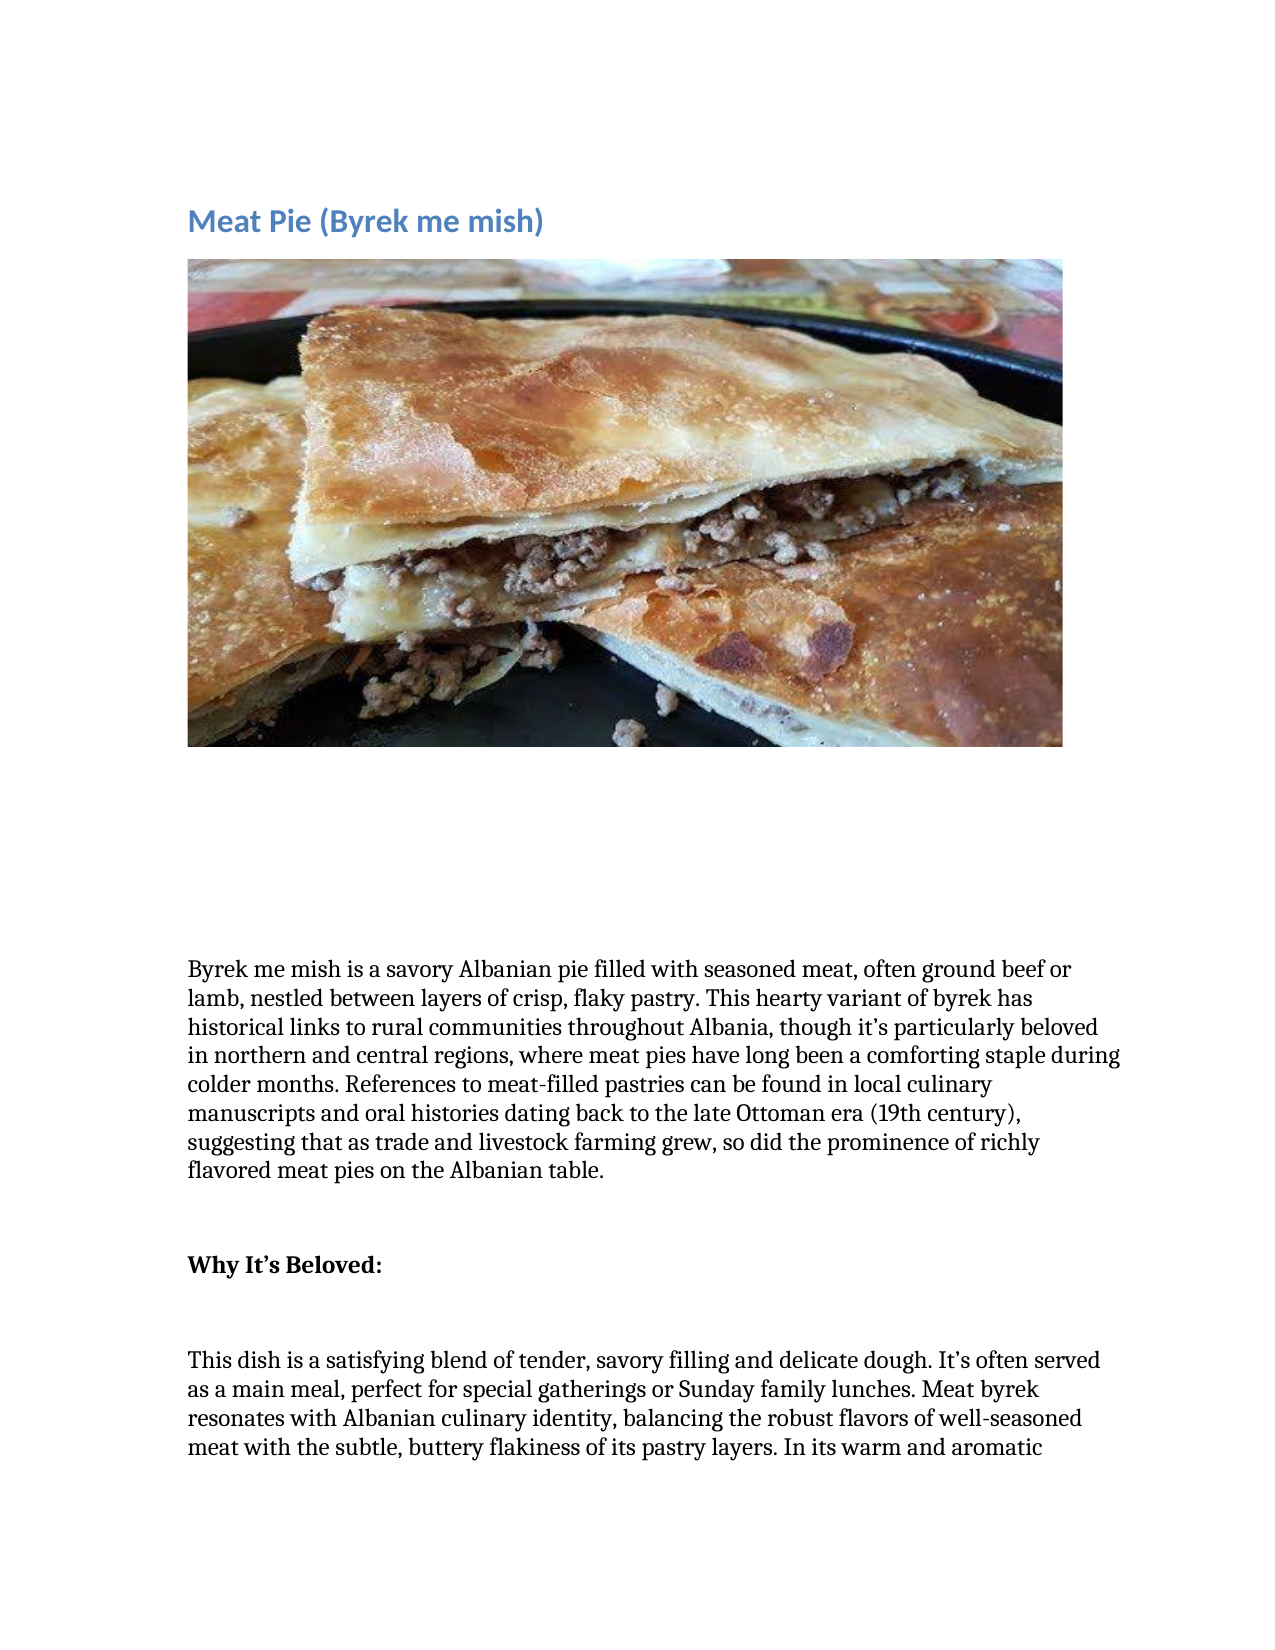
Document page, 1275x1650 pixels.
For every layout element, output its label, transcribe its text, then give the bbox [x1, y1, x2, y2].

text Byrek me mish is a savory Albanian pie filled with seasoned meat, often ground beef or lamb, nestled between layers of crisp, flaky pastry. This hearty variant of byrek has historical links to rural communities throughout Albania, though it’s particularly beloved in northern and central regions, where meat pies have long been a comforting staple during colder months. References to meat-filled pastries can be found in local culinary manuscripts and oral histories dating back to the late Ottoman era (19th century), suggesting that as trade and livestock farming grew, so did the prominence of richly flavored meat pies on the Albanian table. [187, 955, 1125, 1185]
subtitle Meat Pie (Byrek me mish) [187, 200, 1125, 241]
text Why It’s Beloved: [187, 1251, 1125, 1280]
picture [187, 259, 1063, 747]
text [187, 1346, 1125, 1461]
